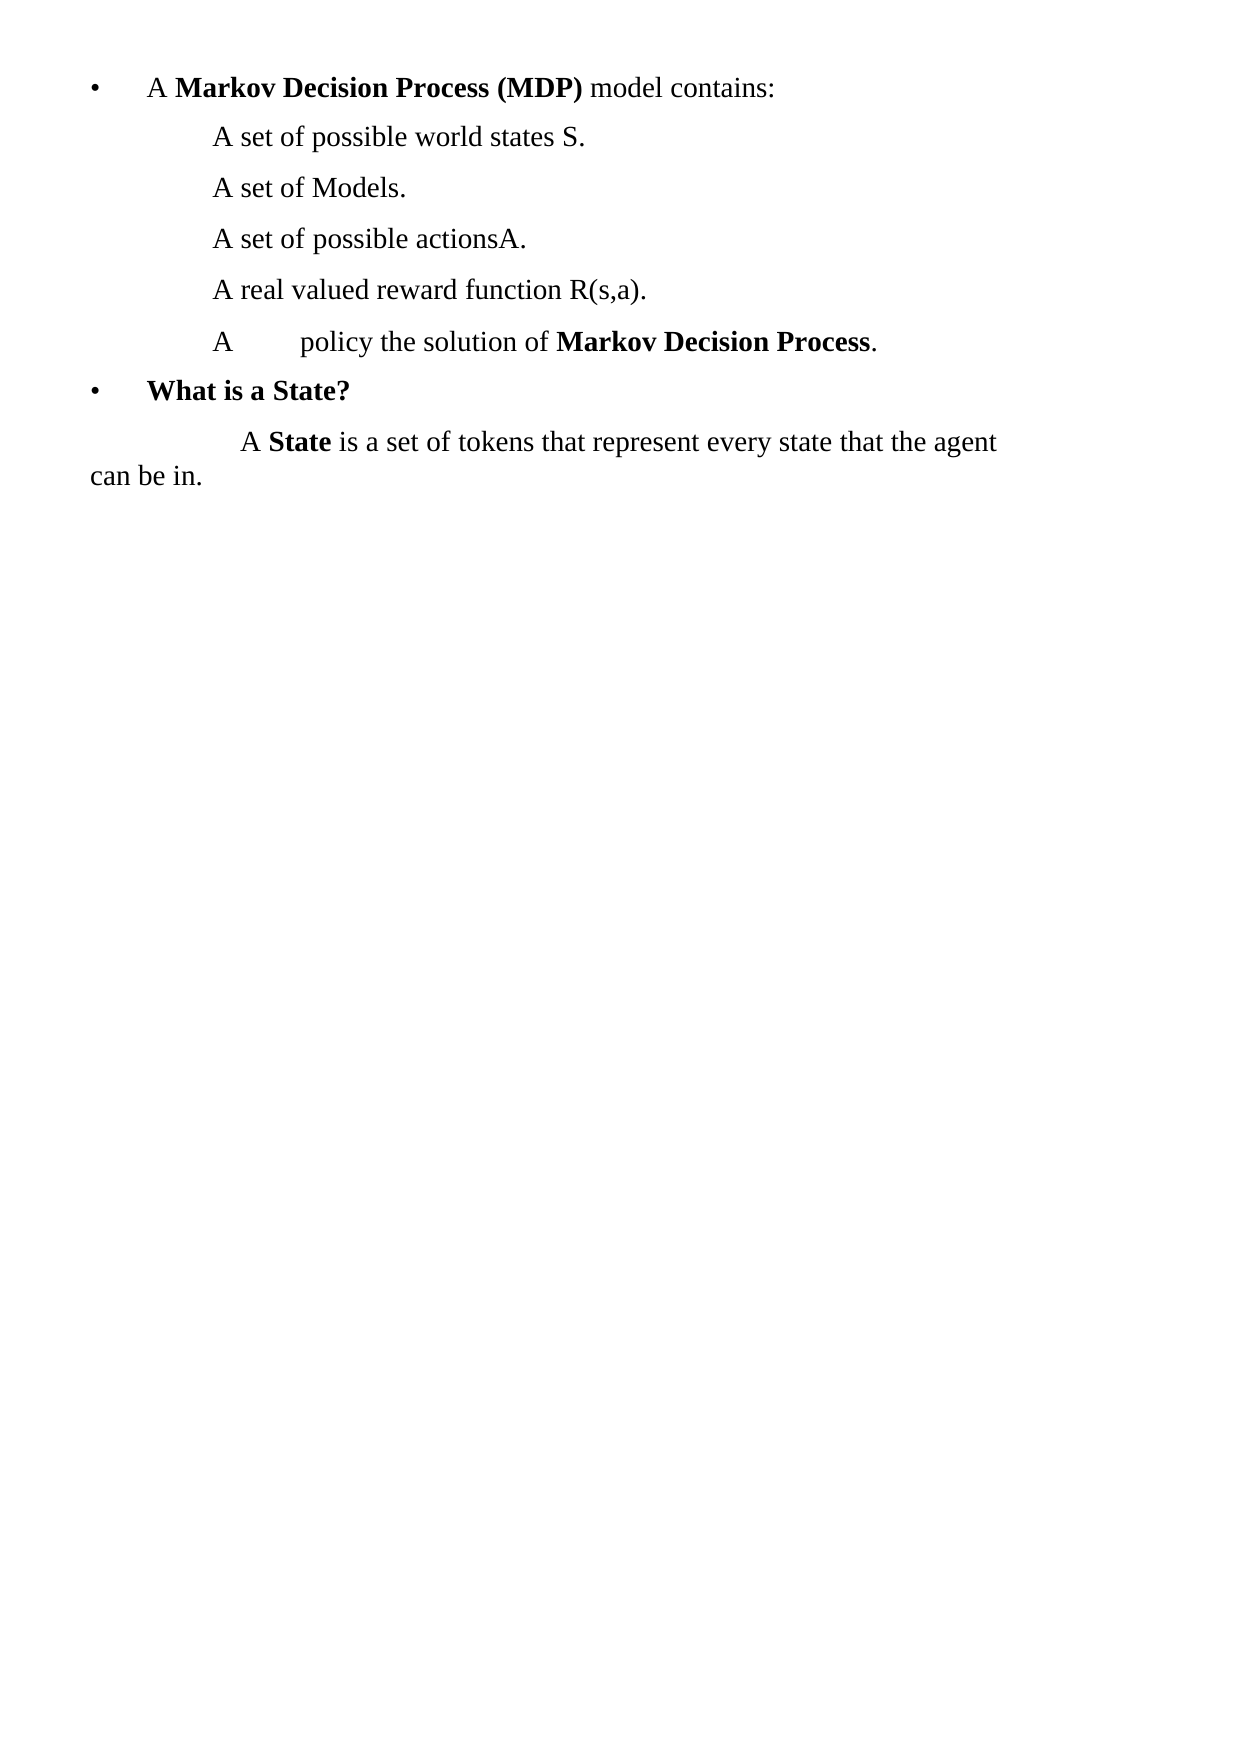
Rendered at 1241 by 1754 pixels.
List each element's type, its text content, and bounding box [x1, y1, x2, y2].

list A set of Models. [165, 170, 1213, 204]
list A set of possible world states S. [165, 119, 1213, 153]
list A policy the solution of Markov Decision Process. [165, 324, 1152, 357]
list A Markov Decision Process (MDP) model contains: [90, 70, 1150, 103]
list A real valued reward function R(s,a). [165, 272, 1213, 306]
list A set of possible actionsA. [165, 221, 1213, 255]
subtitle What is a State? [90, 373, 1213, 407]
text A State is a set of tokens that represent every state that the agent can be in. [90, 424, 1031, 492]
